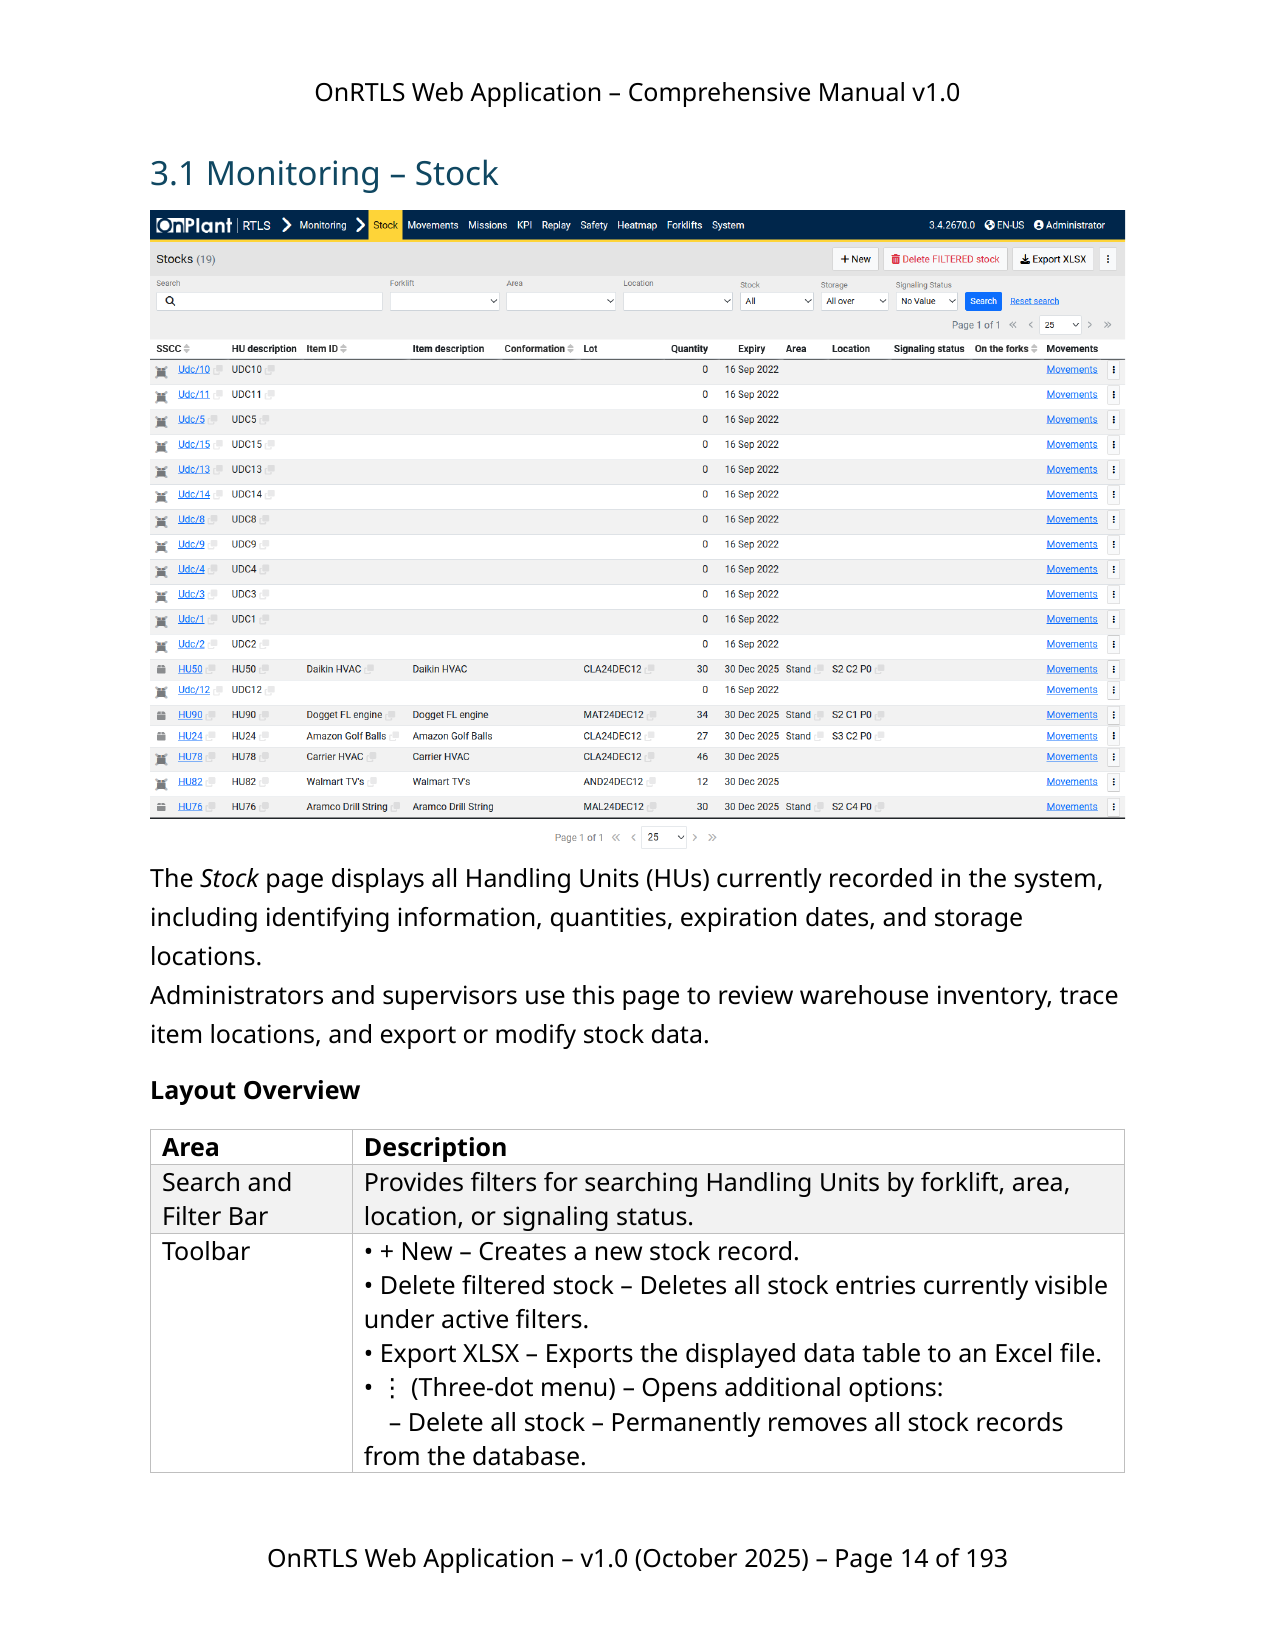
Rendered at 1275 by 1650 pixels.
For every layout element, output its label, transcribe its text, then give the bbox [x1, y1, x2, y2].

text Layout Overview [150, 1073, 1125, 1107]
table_header Area [151, 1130, 352, 1164]
text The Stock page displays all Handling Units (HUs) currently recorded in the system, including identifying information, quantities, expiration dates, and storage locations. Administrators and supervisors use this page to review warehouse inventory, trace item locations, and export or modify stock data. [150, 856, 1125, 1051]
table_cell Search and Filter Bar [151, 1165, 352, 1233]
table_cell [353, 1234, 1124, 1472]
picture [150, 210, 1125, 856]
subtitle 3.1 Monitoring – Stock [150, 150, 1125, 195]
table_cell Toolbar [151, 1234, 352, 1472]
table_header Description [353, 1130, 1124, 1164]
table_cell Provides filters for searching Handling Units by forklift, area, location, or signaling status. [353, 1165, 1124, 1233]
